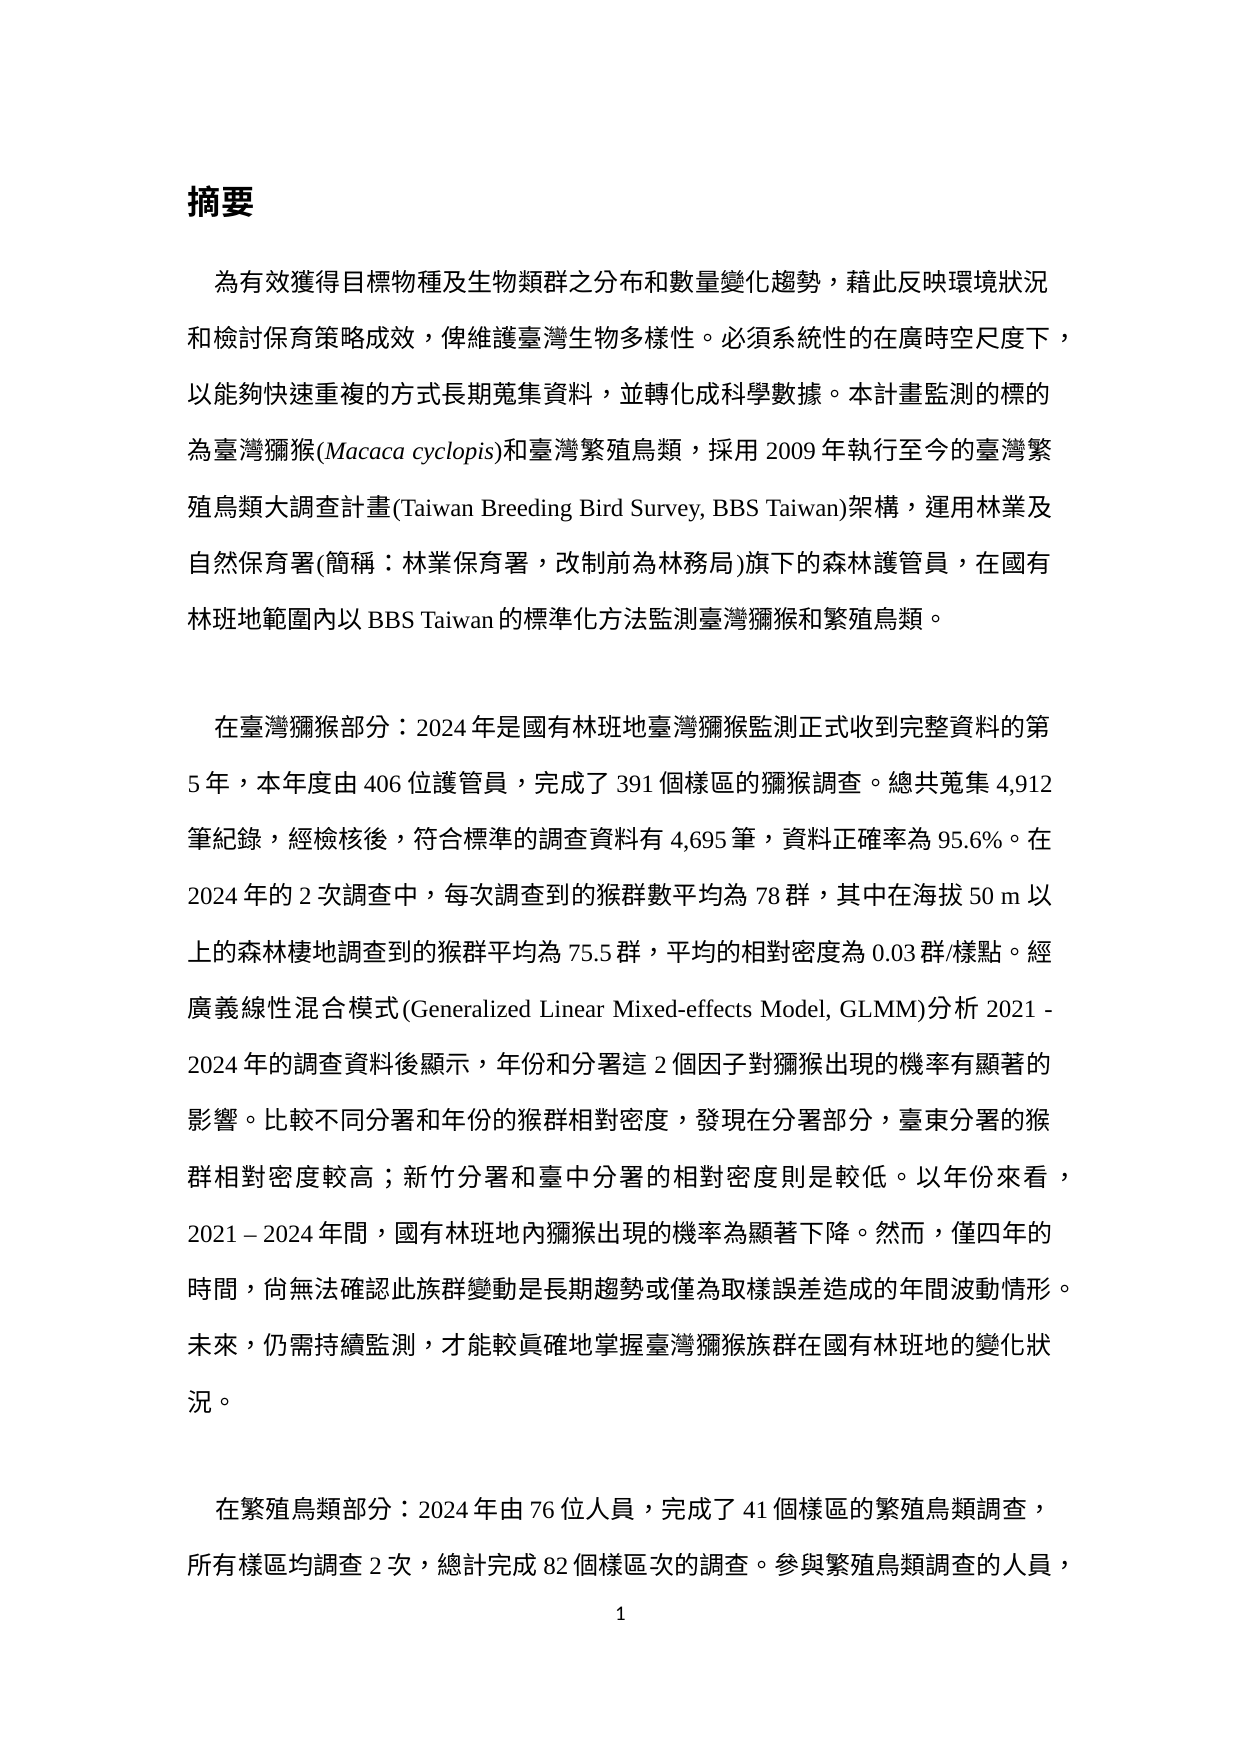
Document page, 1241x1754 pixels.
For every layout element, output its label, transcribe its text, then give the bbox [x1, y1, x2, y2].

text 摘要 [187, 162, 1053, 237]
list 在臺灣獼猴部分：2024年是國有林班地臺灣獼猴監測正式收到完整資料的第5年，本年度由406位護管員，完成了391個樣區的獼猴調查。總共蒐集4,912筆紀錄，經檢核後，符合標準的調查資料有4,695筆，資料正確率為95.6%。在2024年的2次調查中，每次調查到的猴群數平均為78群，其中在海拔50 m 以上的森林棲地調查到的猴群平均為75.5群，平均的相對密度為0.03群/樣點。經廣義線性混合模式(Generalized Linear Mixed-effects Model, GLMM)分析2021 - 2024年的調查資料後顯示，年份和分署這2個因子對獼猴出現的機率有顯著的影響。比較不同分署和年份的猴群相對密度，發現在分署部分，臺東分署的猴群相對密度較高；新竹分署和臺中分署的相對密度則是較低。以年份來看，2021 – 2024年間，國有林班地內獼猴出現的機率為顯著下降。然而，僅四年的時間，尙無法確認此族群變動是長期趨勢或僅為取樣誤差造成的年間波動情形。未來，仍需持續監測，才能較眞確地掌握臺灣獼猴族群在國有林班地的變化狀況。 [187, 706, 1053, 1419]
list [187, 1489, 1053, 1583]
list 為有效獲得目標物種及生物類群之分布和數量變化趨勢，藉此反映環境狀況和檢討保育策略成效，俾維護臺灣生物多樣性。必須系統性的在廣時空尺度下，以能夠快速重複的方式長期蒐集資料，並轉化成科學數據。本計畫監測的標的為臺灣獼猴(Macaca cyclopis)和臺灣繁殖鳥類，採用2009年執行至今的臺灣繁殖鳥類大調查計畫(Taiwan Breeding Bird Survey, BBS Taiwan)架構，運用林業及自然保育署(簡稱：林業保育署，改制前為林務局)旗下的森林護管員，在國有林班地範圍內以BBS Taiwan的標準化方法監測臺灣獼猴和繁殖鳥類。 [187, 261, 1053, 636]
